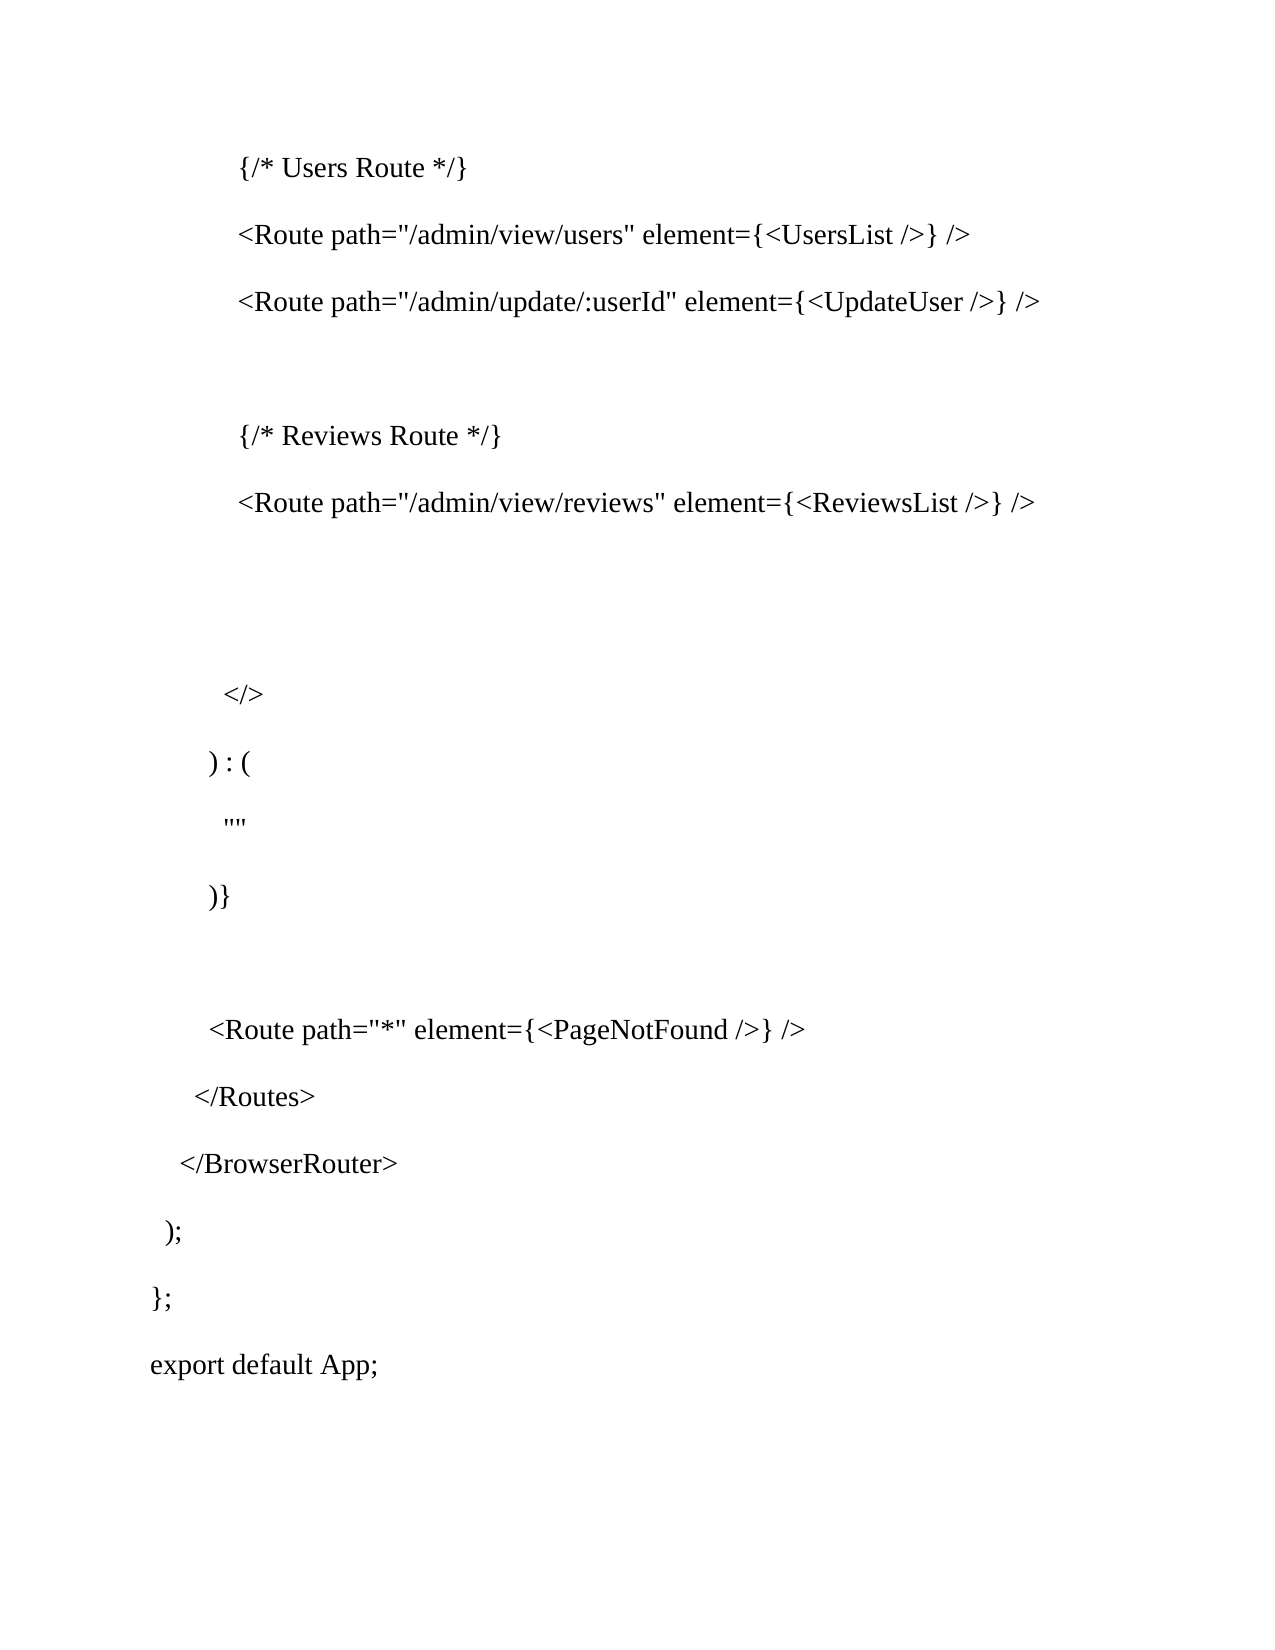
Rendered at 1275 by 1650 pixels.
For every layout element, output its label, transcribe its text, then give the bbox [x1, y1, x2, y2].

text </BrowserRouter> [150, 1146, 1125, 1180]
text ); [150, 1213, 1125, 1247]
text export default App; [150, 1347, 1125, 1381]
text "" [150, 811, 1125, 845]
text <Route path="/admin/update/:userId" element={<UpdateUser />} /> [150, 284, 1125, 317]
text }; [150, 1280, 1125, 1314]
text {/* Users Route */} [150, 150, 1125, 183]
text ) : ( [150, 744, 1125, 778]
text <Route path="*" element={<PageNotFound />} /> [150, 1012, 1125, 1046]
text </> [150, 677, 1125, 711]
text {/* Reviews Route */} [150, 418, 1125, 451]
text <Route path="/admin/view/reviews" element={<ReviewsList />} /> [150, 485, 1125, 518]
text <Route path="/admin/view/users" element={<UsersList />} /> [150, 217, 1125, 251]
text )} [150, 878, 1125, 912]
text </Routes> [150, 1079, 1125, 1113]
